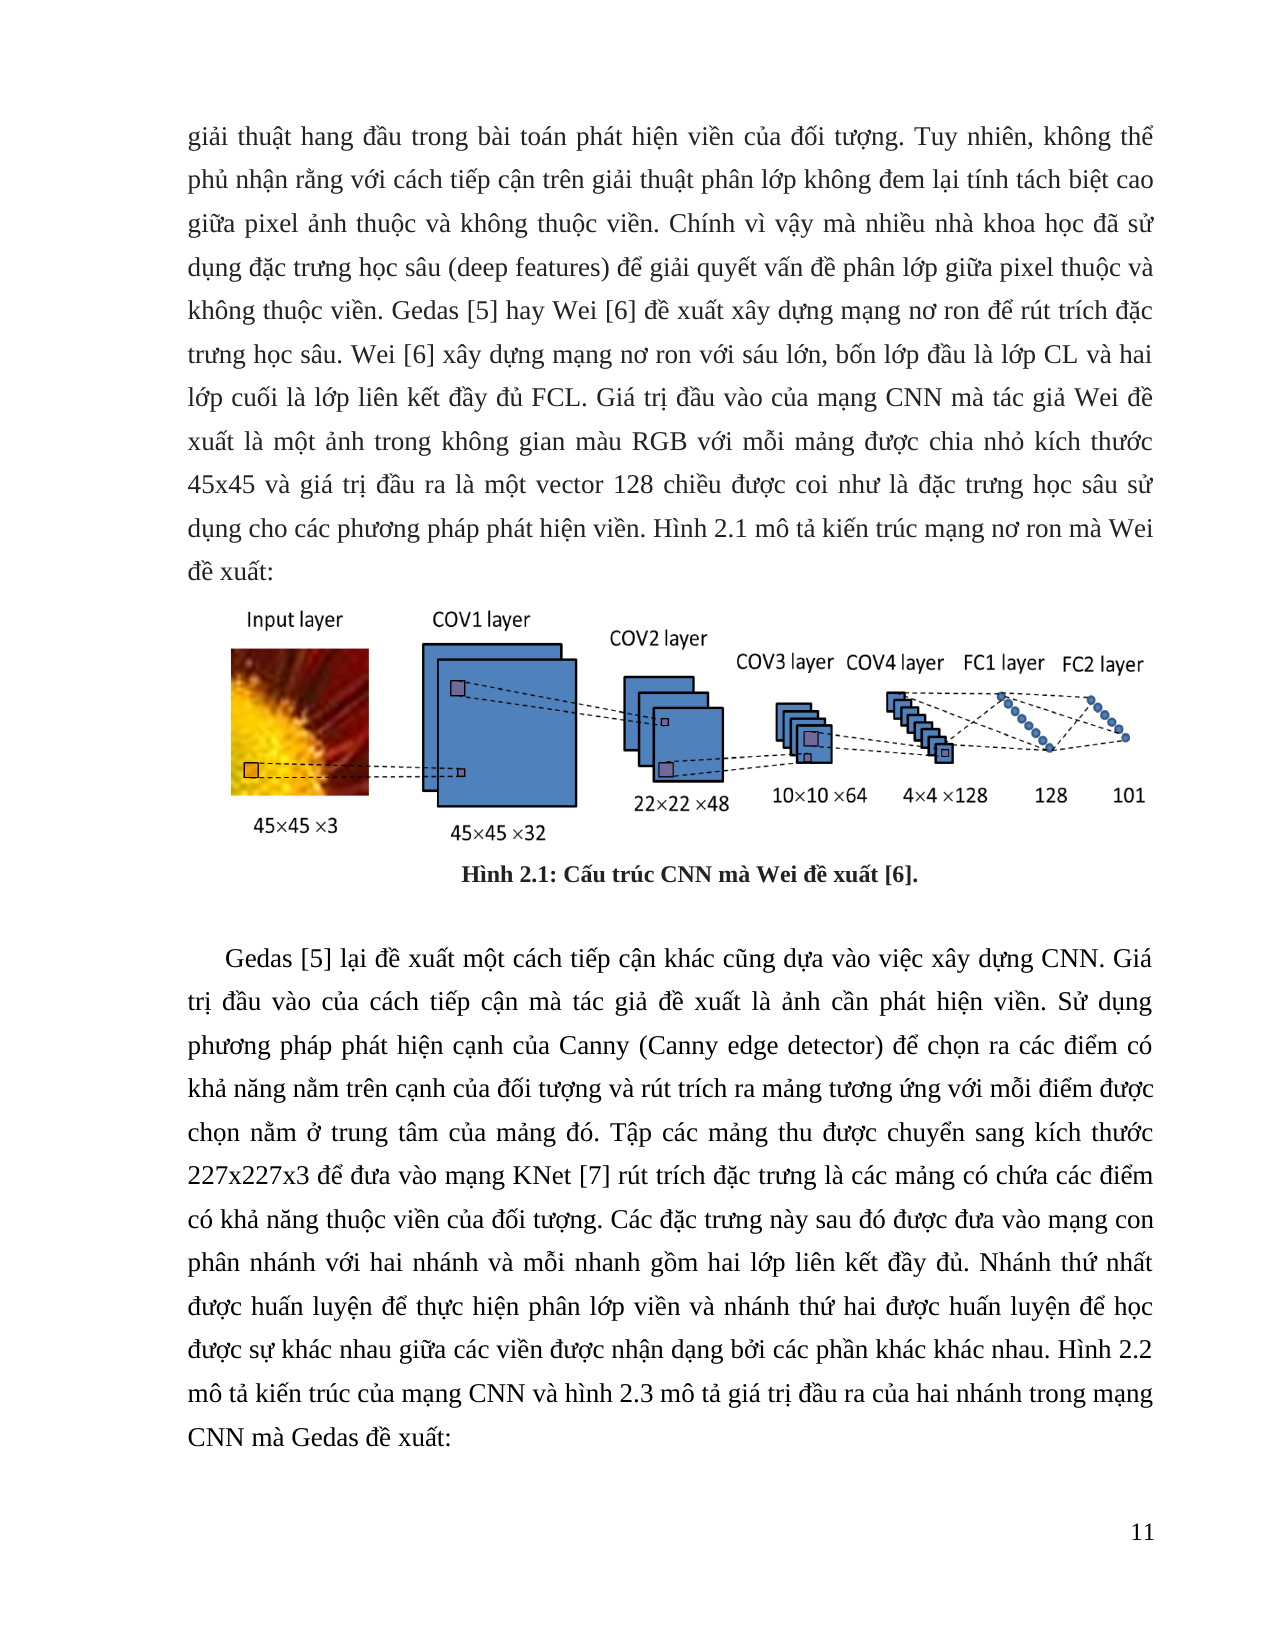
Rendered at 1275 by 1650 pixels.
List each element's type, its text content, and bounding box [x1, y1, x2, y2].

picture [226, 598, 1154, 849]
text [187, 120, 1155, 193]
text Hình 2.1: Cấu trúc CNN mà Wei đề xuất [6]. [187, 859, 1155, 887]
text Gedas [5] lại đề xuất một cách tiếp cận khác cũng dựa vào việc xây dựng CNN. Giá trị đầu vào của cách tiếp cận mà tác giả đề xuất là ảnh cần phát hiện viền. Sử dụng phương pháp phát hiện cạnh của Canny (Canny edge detector) để chọn ra các điểm có khả năng nằm trên cạnh của đối tượng và rút trích ra mảng tương ứng với mỗi điểm được chọn nằm ở trung tâm của mảng đó. Tập các mảng thu được chuyển sang kích thước 227x227x3 để đưa vào mạng KNet [7] rút trích đặc trưng là các mảng có chứa các điểm có khả năng thuộc viền của đối tượng. Các đặc trưng này sau đó được đưa vào mạng con phân nhánh với hai nhánh và mỗi nhanh gồm hai lớp liên kết đầy đủ. Nhánh thứ nhất được huấn luyện để thực hiện phân lớp viền và nhánh thứ hai được huấn luyện để học được sự khác nhau giữa các viền được nhận dạng bởi các phần khác khác nhau. Hình 2.2 mô tả kiến trúc của mạng CNN và hình 2.3 mô tả giá trị đầu ra của hai nhánh trong mạng CNN mà Gedas đề xuất: [187, 942, 1155, 1452]
